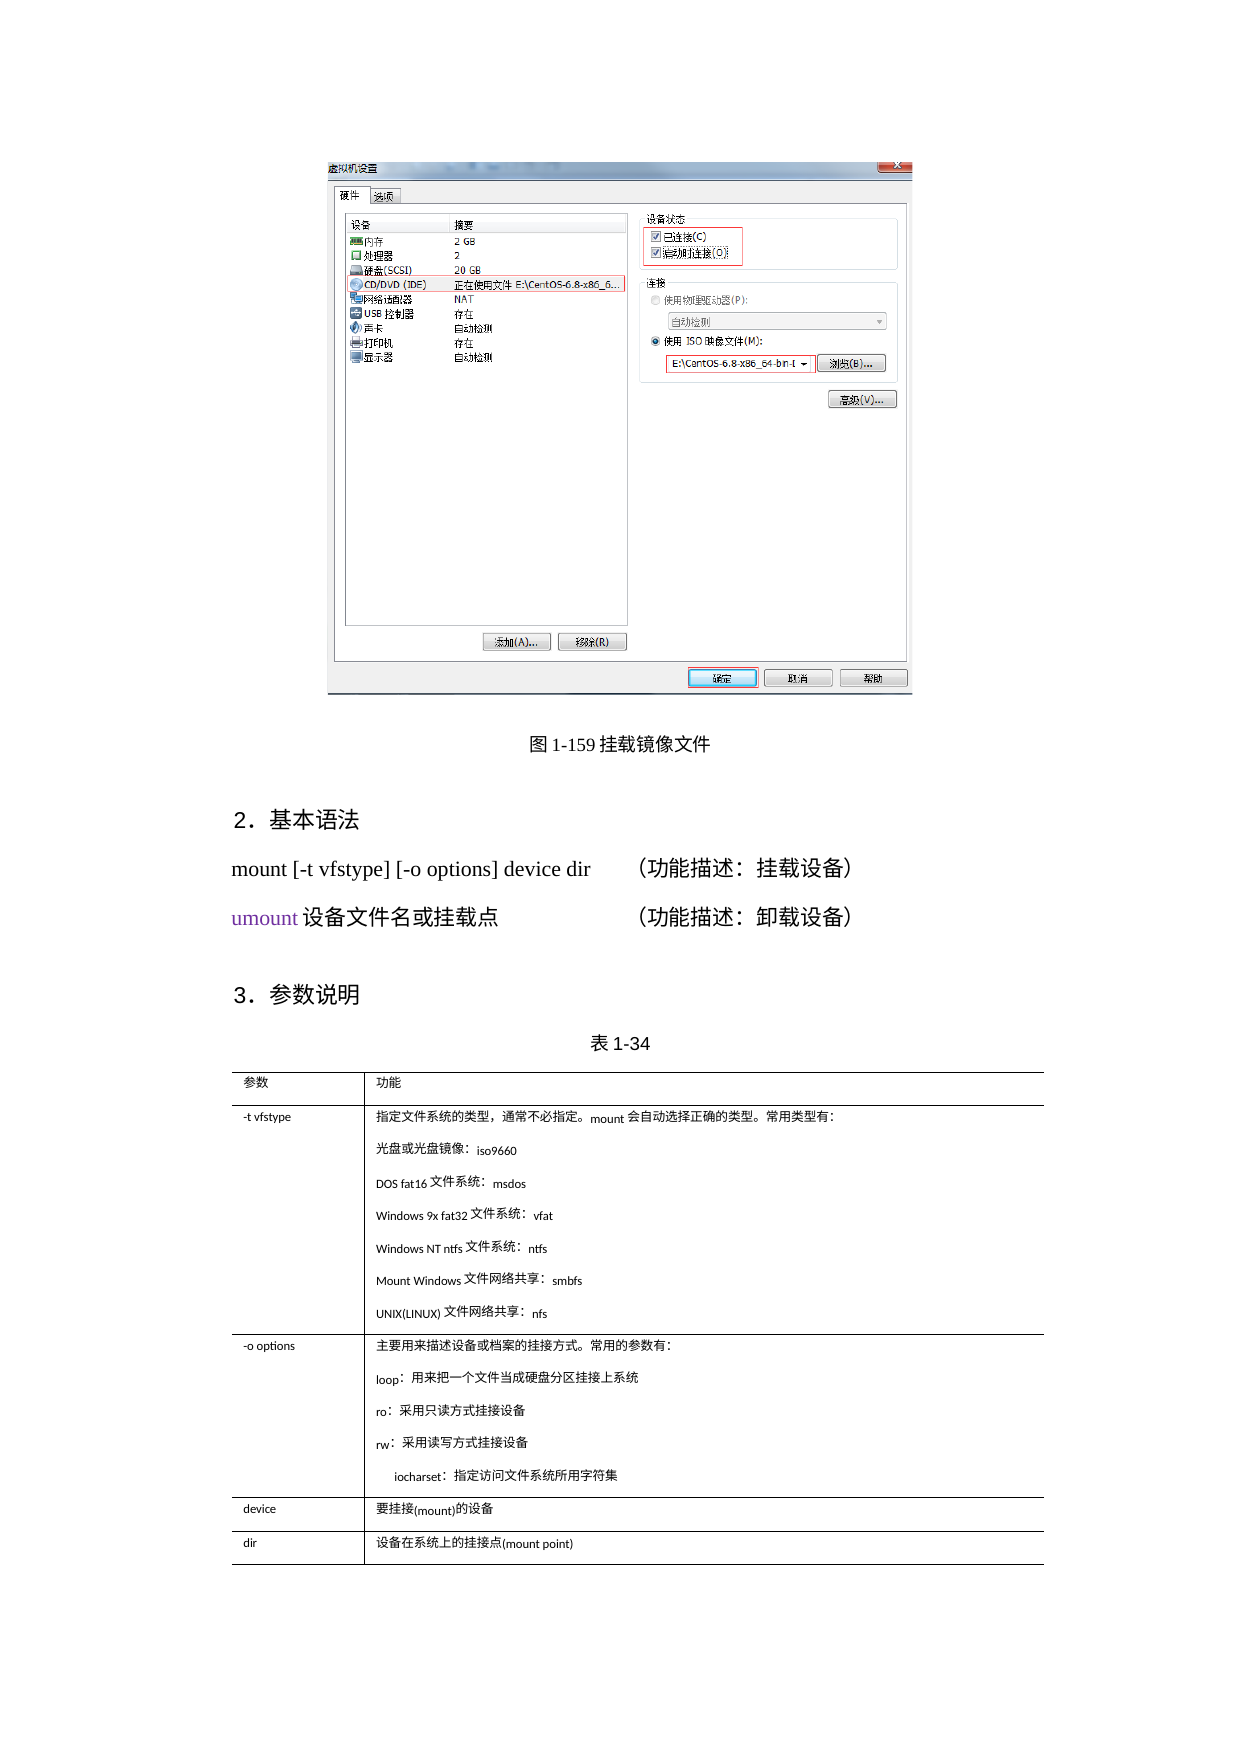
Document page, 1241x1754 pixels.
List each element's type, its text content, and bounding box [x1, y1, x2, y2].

picture [327, 162, 913, 695]
text umount设备文件名或挂载点 （功能描述：卸载设备） [187, 899, 1053, 932]
table_cell -t vfstype [232, 1106, 364, 1334]
text 2．基本语法 [187, 786, 1053, 851]
table_cell 要挂接(mount)的设备 [365, 1498, 1044, 1531]
table_cell -o options [232, 1335, 364, 1497]
text mount [-t vfstype] [-o options] device dir （功能描述：挂载设备） [187, 851, 1053, 883]
table_cell 指定文件系统的类型，通常不必指定。mount 会自动选择正确的类型。常用类型有： 光盘或光盘镜像：iso9660 DOS fat16文件系统：msdos Windows 9x fat32文件系统：vfat Windows NT ntfs文件系统：ntfs Mount Windows文件网络共享：smbfs UNIX(LINUX) 文件网络共享：nfs [365, 1106, 1044, 1334]
text 图1-159挂载镜像文件 [187, 727, 1053, 759]
text 表1-34 [187, 1026, 1053, 1058]
table_header 功能 [365, 1073, 1044, 1105]
table_cell 主要用来描述设备或档案的挂接方式。常用的参数有： loop：用来把一个文件当成硬盘分区挂接上系统 ro：采用只读方式挂接设备 rw：采用读写方式挂接设备 iocharset：指定访问文件系统所用字符集 [365, 1335, 1044, 1497]
table_header 参数 [232, 1073, 364, 1105]
table_cell 设备在系统上的挂接点(mount point) [365, 1532, 1044, 1564]
table_cell device [232, 1498, 364, 1531]
table_cell dir [232, 1532, 364, 1564]
text 3．参数说明 [187, 961, 1053, 1026]
